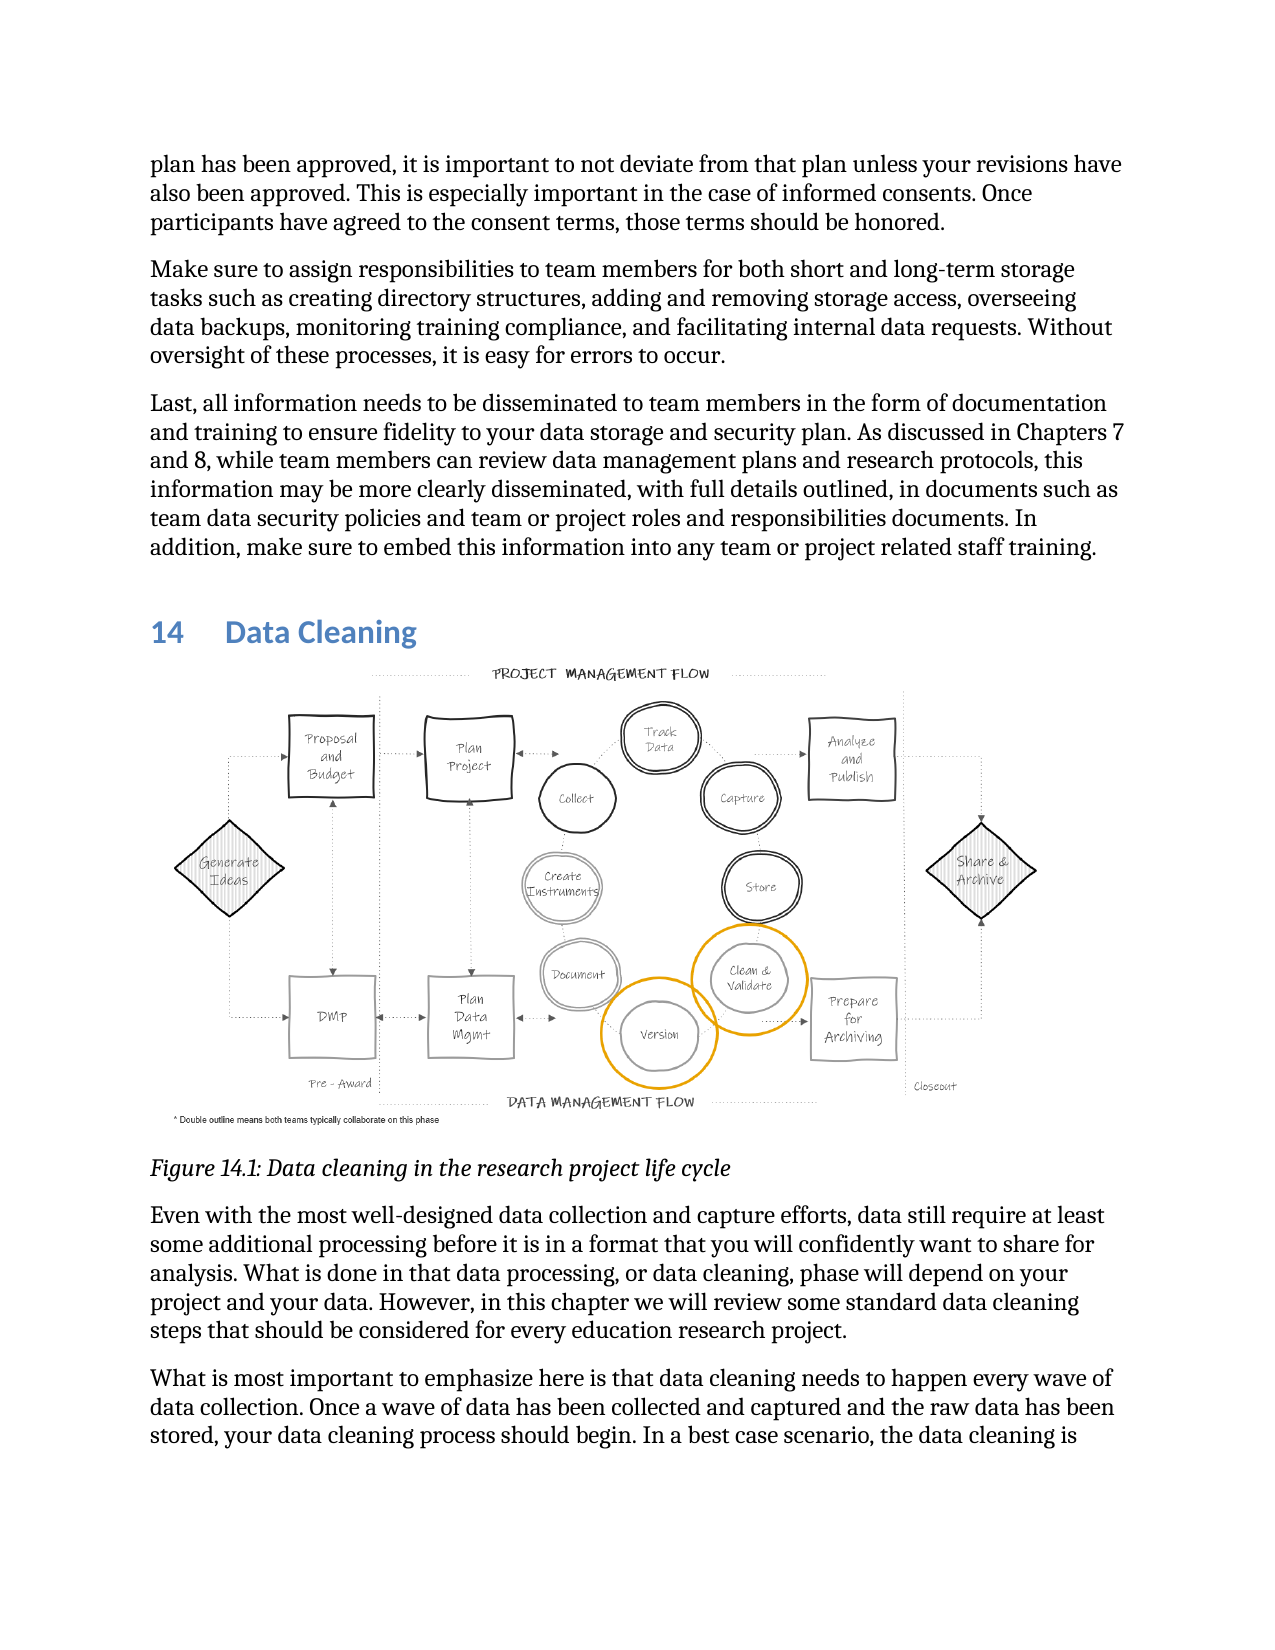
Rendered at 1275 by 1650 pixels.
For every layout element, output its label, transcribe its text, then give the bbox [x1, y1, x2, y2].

text Figure 14.1: Data cleaning in the research project life cycle [150, 1154, 1125, 1183]
text Last, all information needs to be disseminated to team members in the form of documentation and training to ensure fidelity to your data storage and security plan. As discussed in Chapters 7 and 8, while team members can review data management plans and research protocols, this information may be more clearly disseminated, with full details outlined, in documents such as team data security policies and team or project roles and responsibilities documents. In addition, make sure to embed this information into any team or project related staff training. [150, 389, 1125, 561]
picture [168, 652, 1044, 1133]
subtitle 14 Data Cleaning [150, 611, 1125, 652]
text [150, 150, 1125, 236]
text Make sure to assign responsibilities to team members for both short and long-term storage tasks such as creating directory structures, adding and removing storage access, overseeing data backups, monitoring training compliance, and facilitating internal data requests. Without oversight of these processes, it is easy for errors to occur. [150, 255, 1125, 370]
text Even with the most well-designed data collection and capture efforts, data still require at least some additional processing before it is in a format that you will confidently want to share for analysis. What is done in that data processing, or data cleaning, phase will depend on your project and your data. However, in this chapter we will review some standard data cleaning steps that should be considered for every education research project. [150, 1201, 1125, 1345]
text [150, 1364, 1125, 1450]
